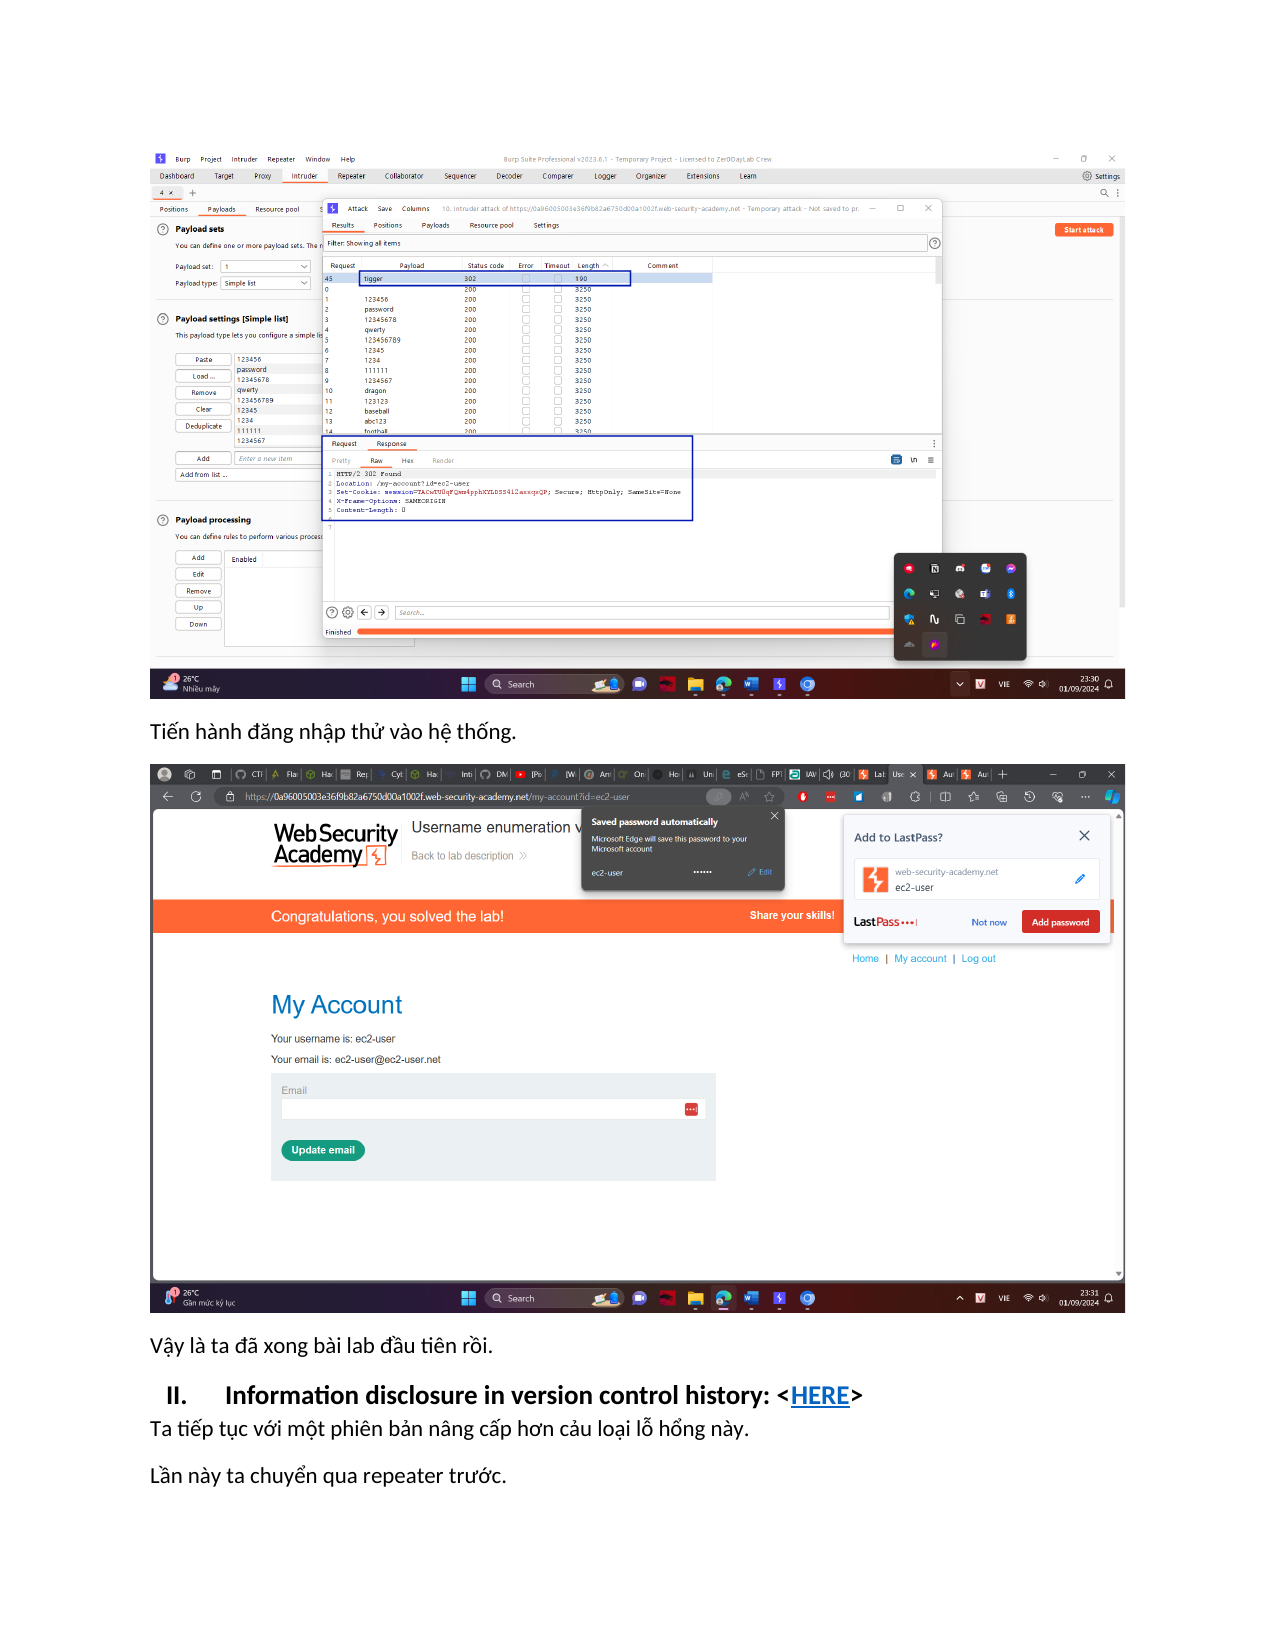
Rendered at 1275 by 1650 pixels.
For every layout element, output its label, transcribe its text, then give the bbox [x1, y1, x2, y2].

text Tiến hành đăng nhập thử vào hệ thống. [150, 717, 1125, 745]
text Ta tiếp tục với một phiên bản nâng cấp hơn cảu loại lỗ hổng này. [150, 1414, 1125, 1442]
picture [150, 150, 1125, 699]
subtitle Information disclosure in version control history: <HERE> [187, 1378, 1125, 1411]
text Lần này ta chuyển qua repeater trước. [150, 1461, 1125, 1489]
text Vậy là ta đã xong bài lab đầu tiên rồi. [150, 1331, 1125, 1359]
picture [150, 764, 1125, 1313]
